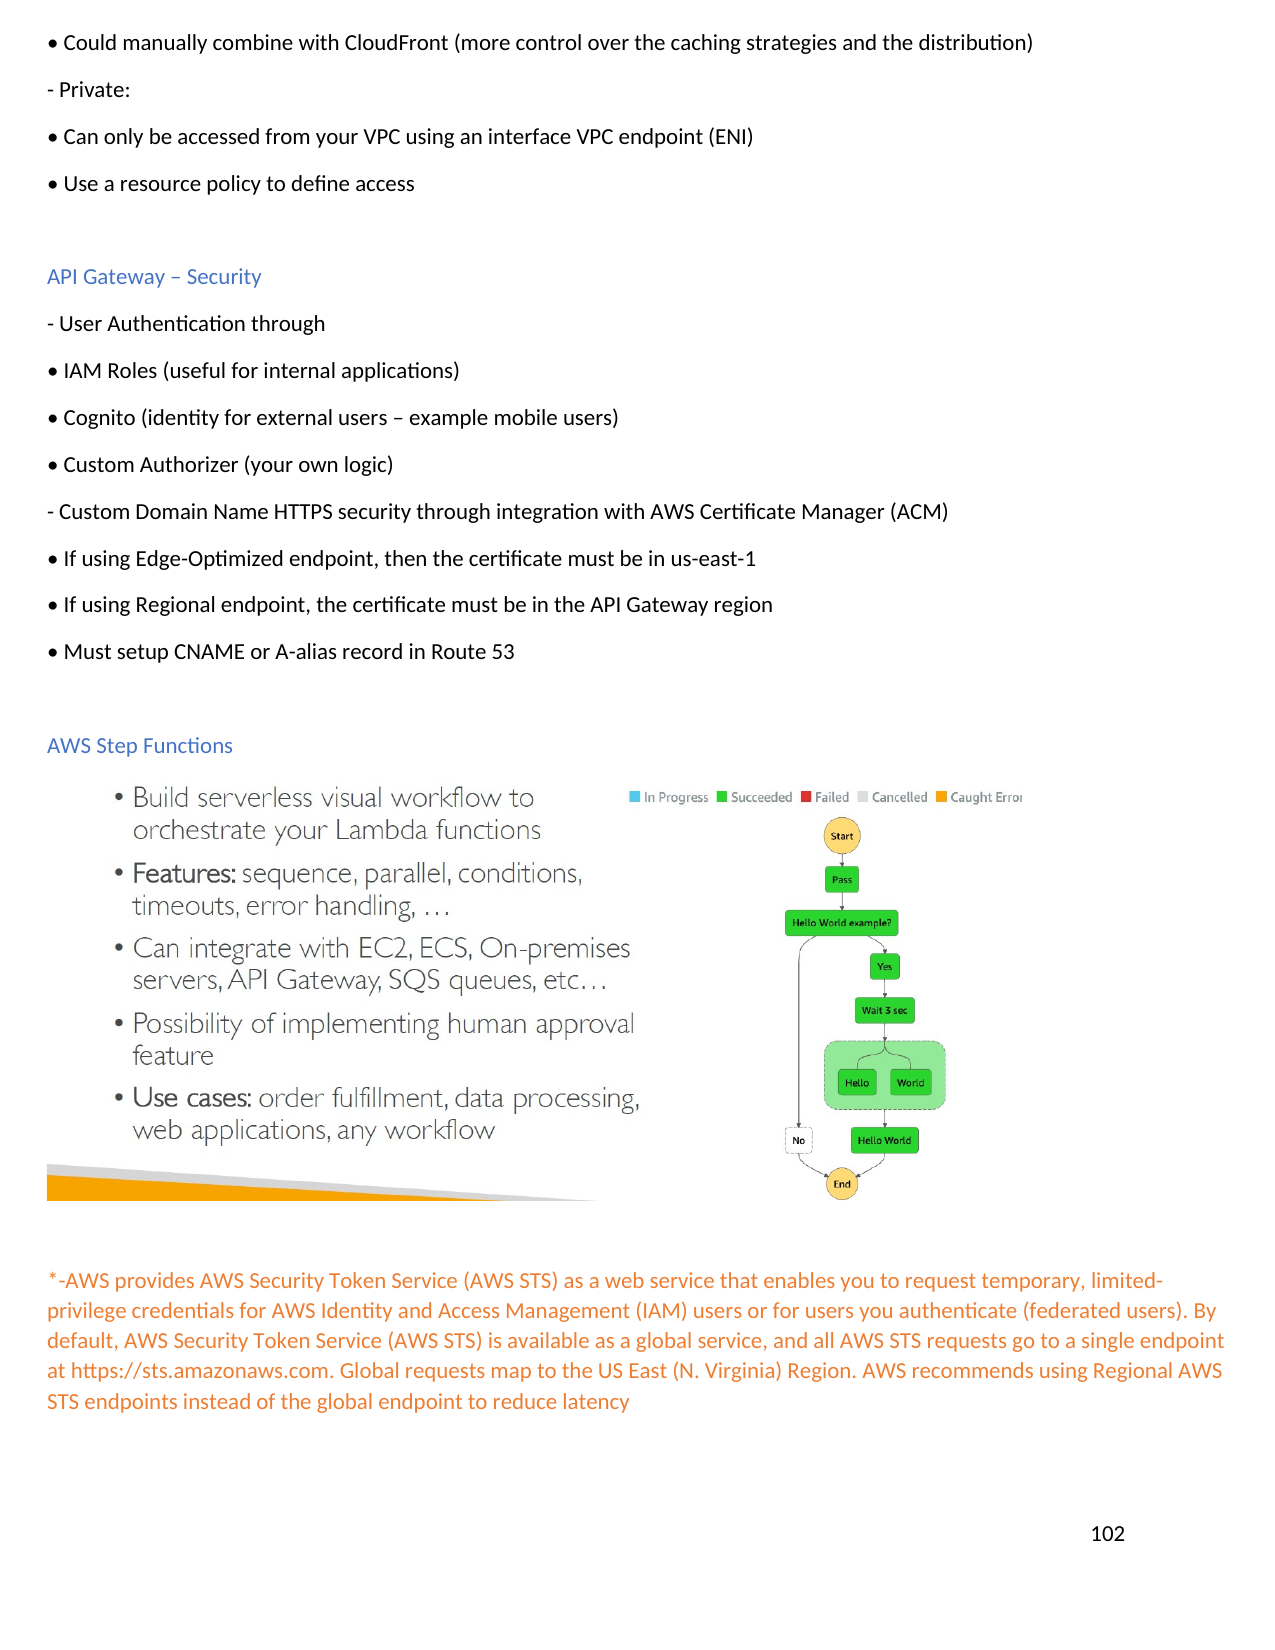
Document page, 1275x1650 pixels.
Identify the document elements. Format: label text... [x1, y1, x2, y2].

text • Custom Authorizer (your own logic) [47, 450, 1228, 478]
text • IAM Roles (useful for internal applications) [47, 356, 1228, 384]
text AWS Step Functions [47, 731, 1228, 759]
text *-AWS provides AWS Security Token Service (AWS STS) as a web service that enables you to request temporary, limited-privilege credentials for AWS Identity and Access Management (IAM) users or for users you authenticate (federated users). By default, AWS Security Token Service (AWS STS) is available as a global service, and all AWS STS requests go to a single endpoint at https://sts.amazonaws.com. Global requests map to the US East (N. Virginia) Region. AWS recommends using Regional AWS STS endpoints instead of the global endpoint to reduce latency [47, 1266, 1228, 1415]
text - User Authentication through [47, 309, 1228, 337]
text API Gateway – Security [47, 262, 1228, 291]
text • Can only be accessed from your VPC using an interface VPC endpoint (ENI) [47, 122, 1228, 150]
text • If using Regional endpoint, the certificate must be in the API Gateway region [47, 591, 1228, 619]
text • Could manually combine with CloudFront (more control over the caching strategies and the distribution) [47, 28, 1228, 56]
text • Use a resource policy to define access [47, 169, 1228, 197]
text • Must setup CNAME or A-alias record in Route 53 [47, 637, 1228, 666]
text • If using Edge-Optimized endpoint, then the certificate must be in us-east-1 [47, 544, 1228, 572]
text - Private: [47, 75, 1228, 103]
text - Custom Domain Name HTTPS security through integration with AWS Certificate Manager (ACM) [47, 497, 1228, 525]
picture [46, 778, 1022, 1201]
text • Cognito (identity for external users – example mobile users) [47, 403, 1228, 431]
